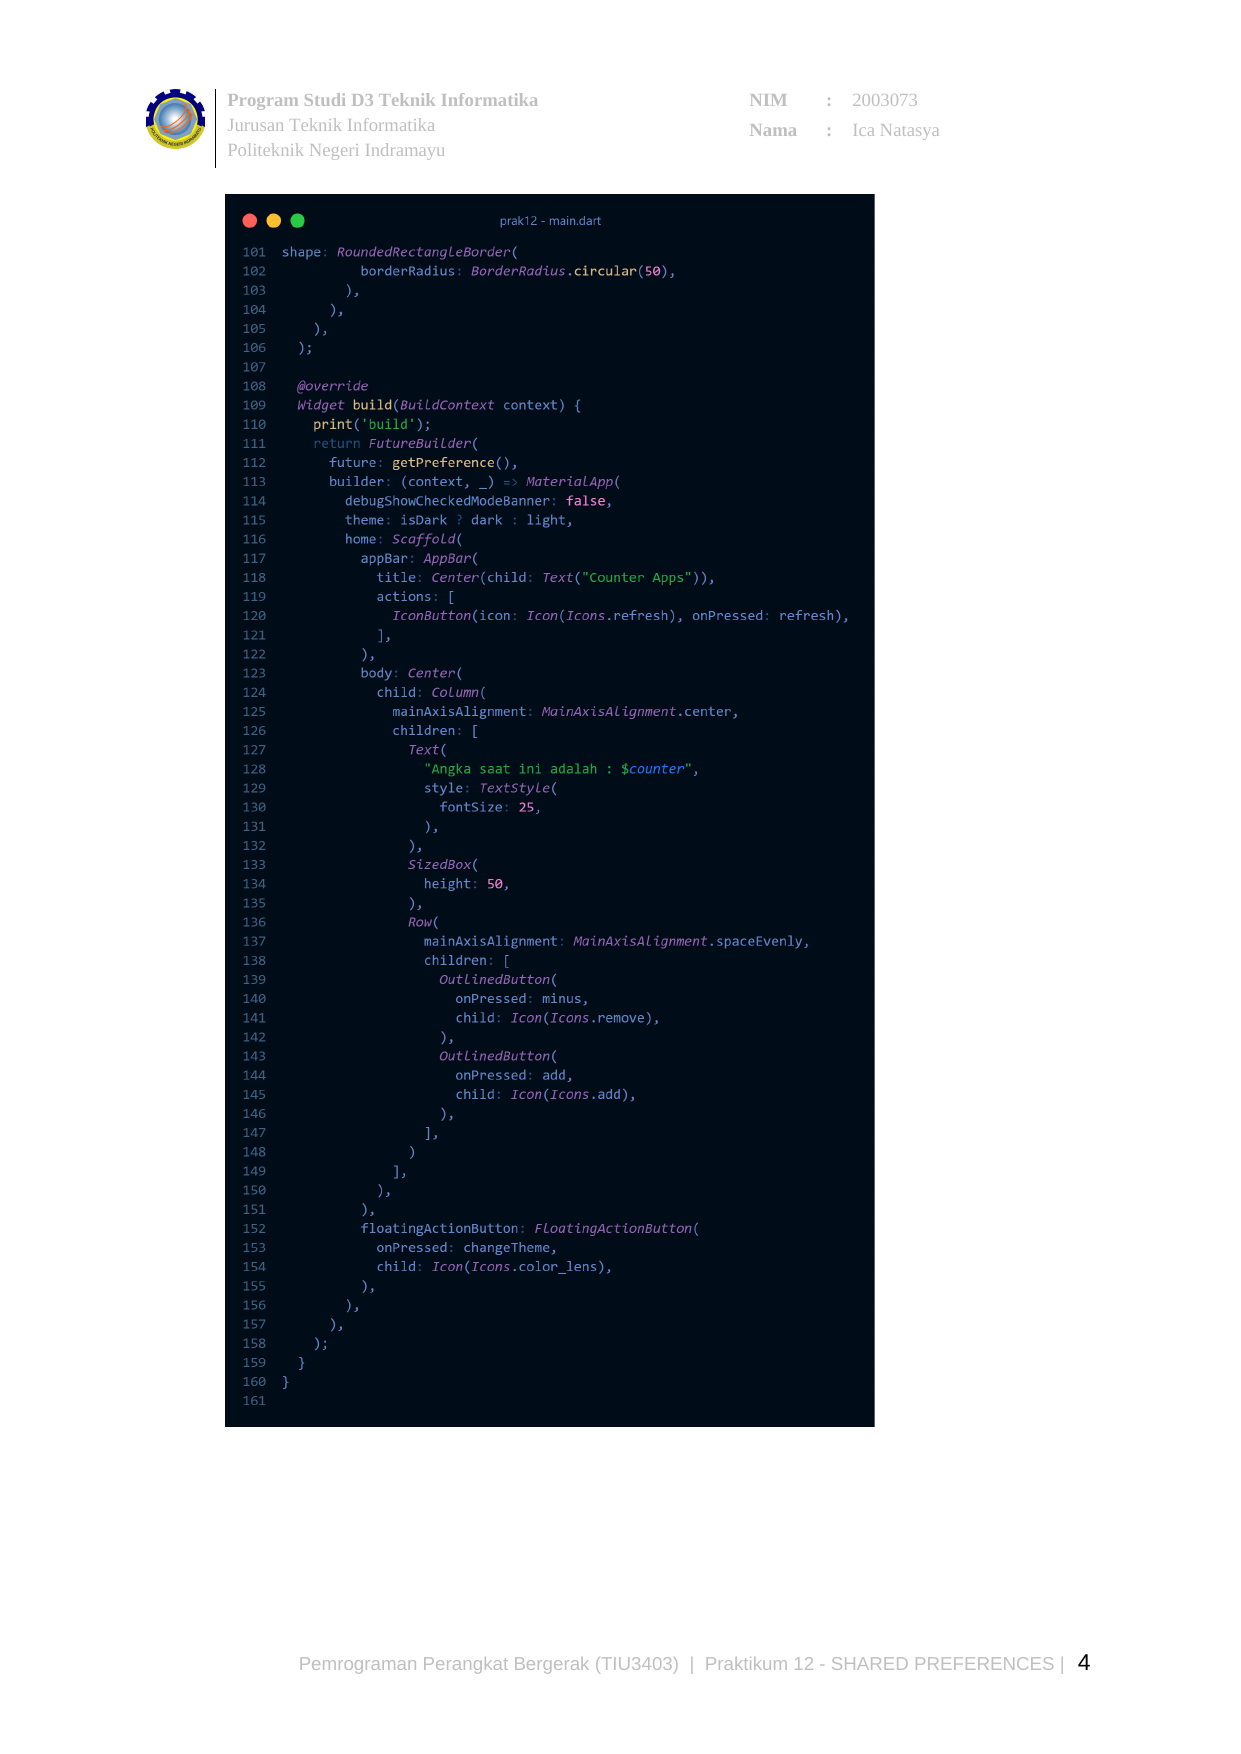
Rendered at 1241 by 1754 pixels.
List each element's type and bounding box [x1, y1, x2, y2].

picture [146, 89, 205, 149]
picture [225, 194, 875, 1427]
